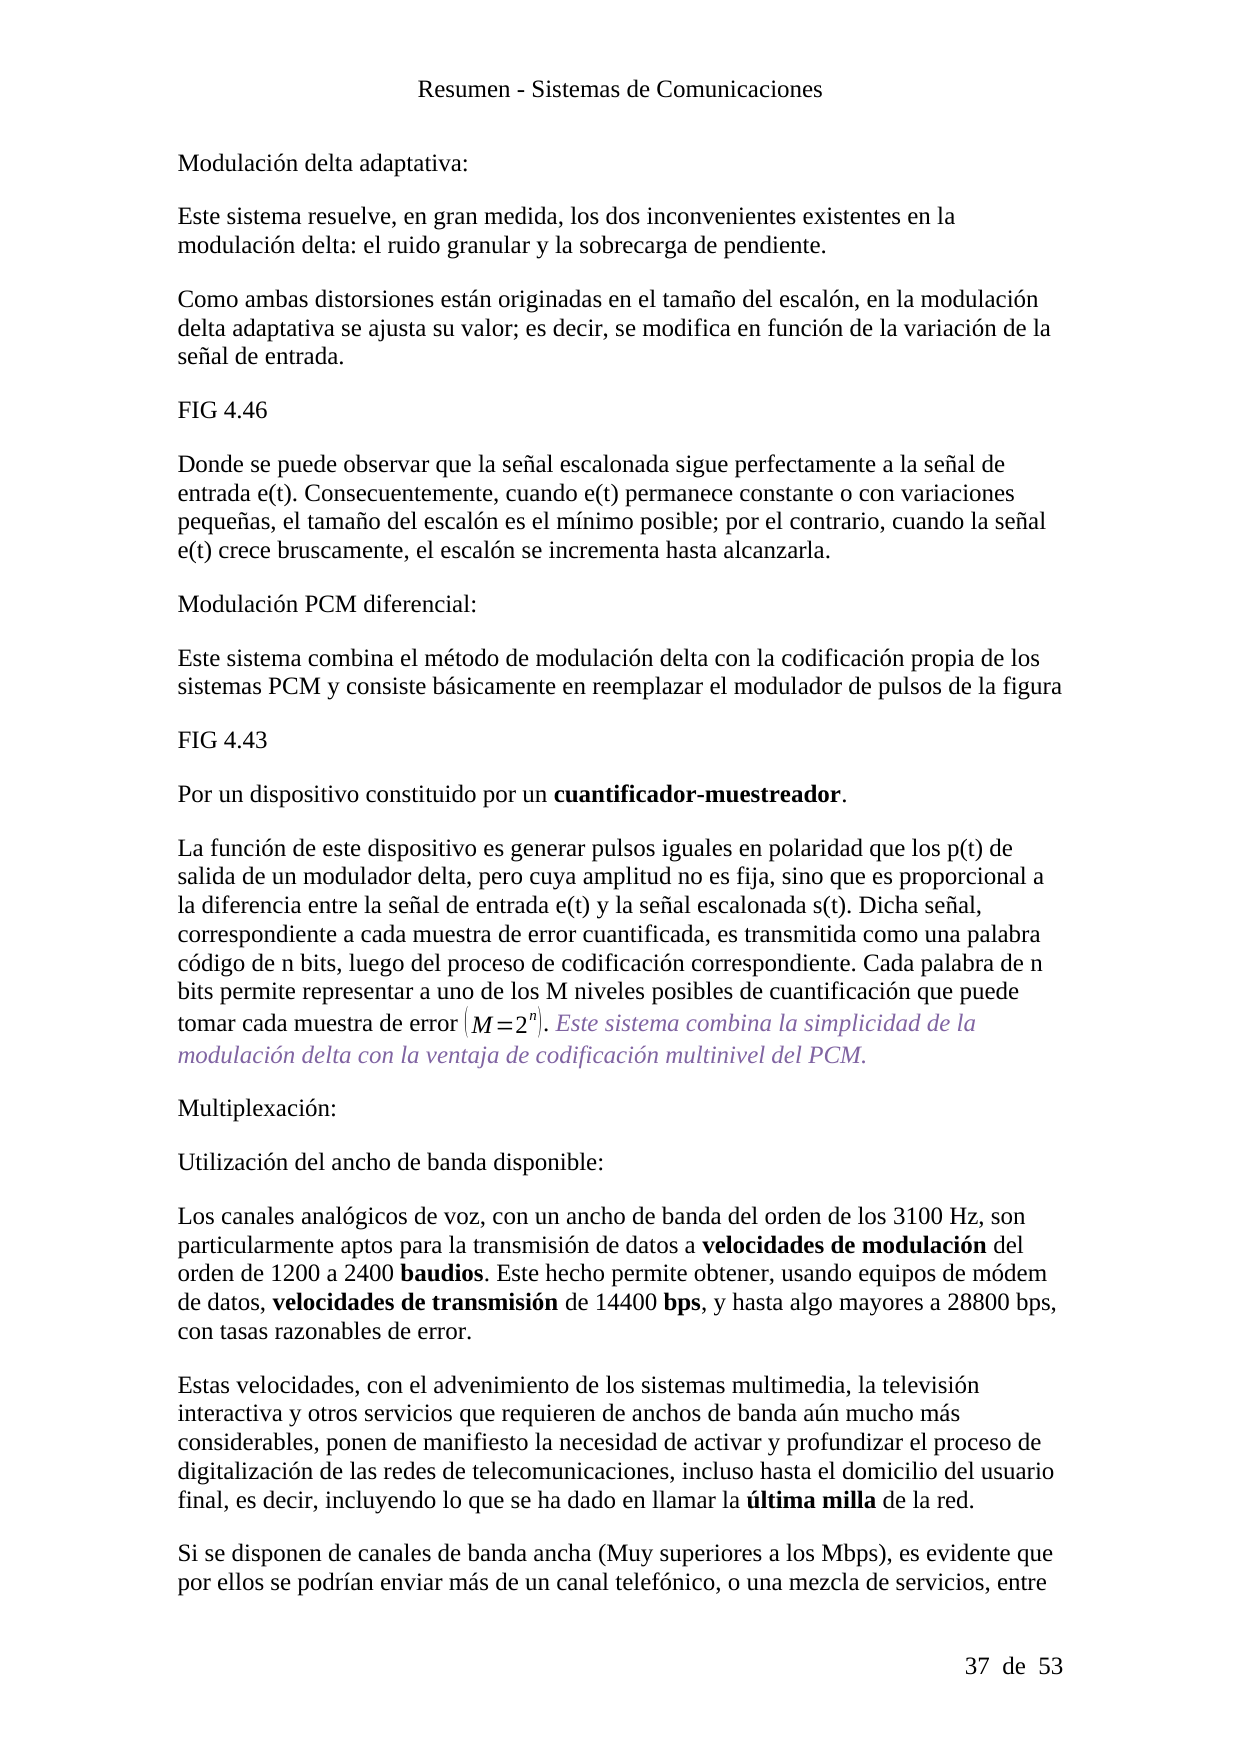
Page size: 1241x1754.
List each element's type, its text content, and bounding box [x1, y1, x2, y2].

text Este sistema resuelve, en gran medida, los dos inconvenientes existentes en la modulación delta: el ruido granular y la sobrecarga de pendiente. [177, 201, 1063, 259]
text Utilización del ancho de banda disponible: [177, 1147, 1063, 1176]
text FIG 4.43 [177, 725, 1063, 754]
text Por un dispositivo constituido por un cuantificador-muestreador. [177, 779, 1063, 808]
text Modulación PCM diferencial: [177, 589, 1063, 618]
text Este sistema combina el método de modulación delta con la codificación propia de los sistemas PCM y consiste básicamente en reemplazar el modulador de pulsos de la figura [177, 643, 1063, 700]
text FIG 4.46 [177, 395, 1063, 424]
text La función de este dispositivo es generar pulsos iguales en polaridad que los p(t) de salida de un modulador delta, pero cuya amplitud no es fija, sino que es proporcional a la diferencia entre la señal de entrada e(t) y la señal escalonada s(t). Dicha señal, correspondiente a cada muestra de error cuantificada, es transmitida como una palabra código de n bits, luego del proceso de codificación correspondiente. Cada palabra de n bits permite representar a uno de los M niveles posibles de cuantificación que puede tomar cada muestra de error . Este sistema combina la simplicidad de la modulación delta con la ventaja de codificación multinivel del PCM. [177, 833, 1063, 1068]
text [177, 1538, 1063, 1596]
text Donde se puede observar que la señal escalonada sigue perfectamente a la señal de entrada e(t). Consecuentemente, cuando e(t) permanece constante o con variaciones pequeñas, el tamaño del escalón es el mínimo posible; por el contrario, cuando la señal e(t) crece bruscamente, el escalón se incrementa hasta alcanzarla. [177, 449, 1063, 564]
text Los canales analógicos de voz, con un ancho de banda del orden de los 3100 Hz, son particularmente aptos para la transmisión de datos a velocidades de modulación del orden de 1200 a 2400 baudios. Este hecho permite obtener, usando equipos de módem de datos, velocidades de transmisión de 14400 bps, y hasta algo mayores a 28800 bps, con tasas razonables de error. [177, 1201, 1063, 1345]
text Modulación delta adaptativa: [177, 148, 1063, 176]
text Como ambas distorsiones están originadas en el tamaño del escalón, en la modulación delta adaptativa se ajusta su valor; es decir, se modifica en función de la variación de la señal de entrada. [177, 284, 1063, 370]
text Estas velocidades, con el advenimiento de los sistemas multimedia, la televisión interactiva y otros servicios que requieren de anchos de banda aún mucho más considerables, ponen de manifiesto la necesidad de activar y profundizar el proceso de digitalización de las redes de telecomunicaciones, incluso hasta el domicilio del usuario final, es decir, incluyendo lo que se ha dado en llamar la última milla de la red. [177, 1370, 1063, 1513]
text Multiplexación: [177, 1093, 1063, 1122]
